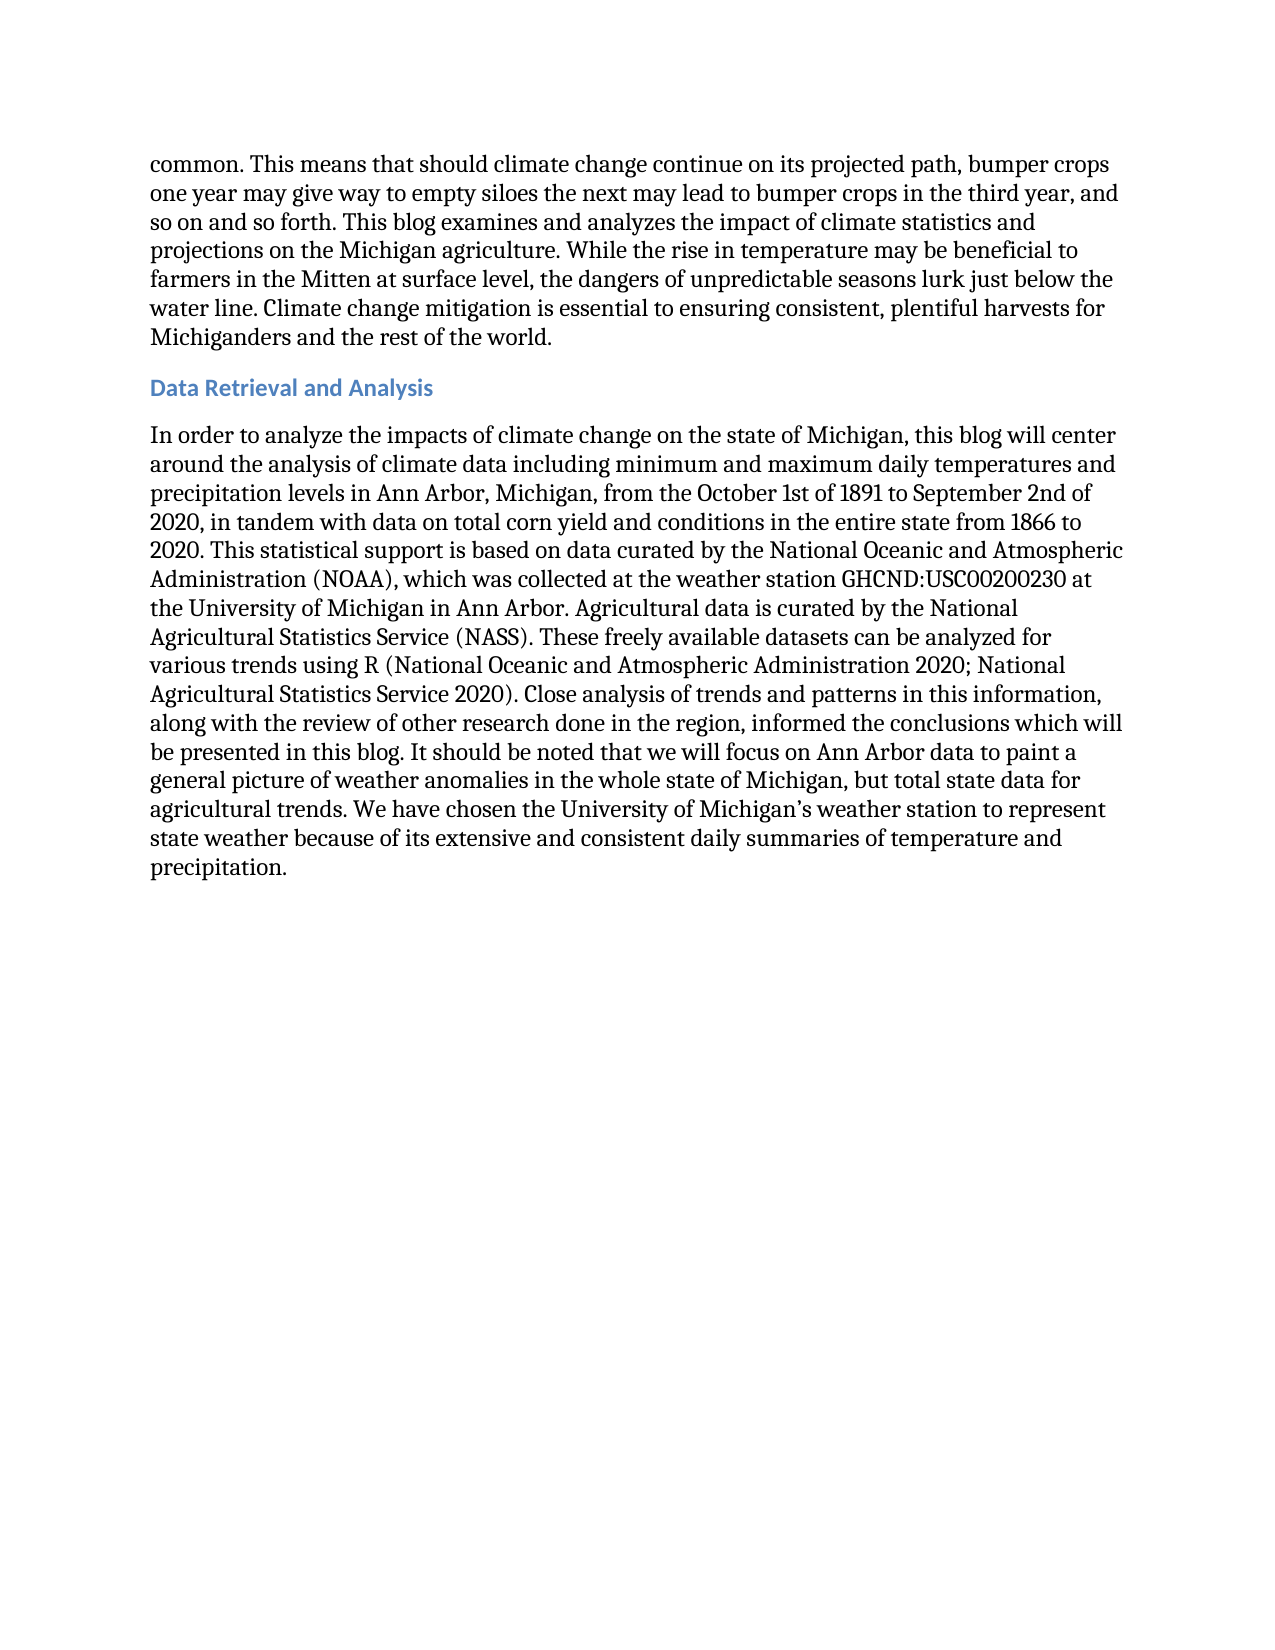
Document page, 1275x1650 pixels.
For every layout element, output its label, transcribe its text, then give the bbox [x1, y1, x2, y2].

text In order to analyze the impacts of climate change on the state of Michigan, this blog will center around the analysis of climate data including minimum and maximum daily temperatures and precipitation levels in Ann Arbor, Michigan, from the October 1st of 1891 to September 2nd of 2020, in tandem with data on total corn yield and conditions in the entire state from 1866 to 2020. This statistical support is based on data curated by the National Oceanic and Atmospheric Administration (NOAA), which was collected at the weather station GHCND:USC00200230 at the University of Michigan in Ann Arbor. Agricultural data is curated by the National Agricultural Statistics Service (NASS). These freely available datasets can be analyzed for various trends using R (National Oceanic and Atmospheric Administration 2020; National Agricultural Statistics Service 2020). Close analysis of trends and patterns in this information, along with the review of other research done in the region, informed the conclusions which will be presented in this blog. It should be noted that we will focus on Ann Arbor data to paint a general picture of weather anomalies in the whole state of Michigan, but total state data for agricultural trends. We have chosen the University of Michigan’s weather station to represent state weather because of its extensive and consistent daily summaries of temperature and precipitation. [150, 421, 1125, 881]
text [150, 150, 1125, 351]
subtitle Data Retrieval and Analysis [150, 372, 1125, 403]
